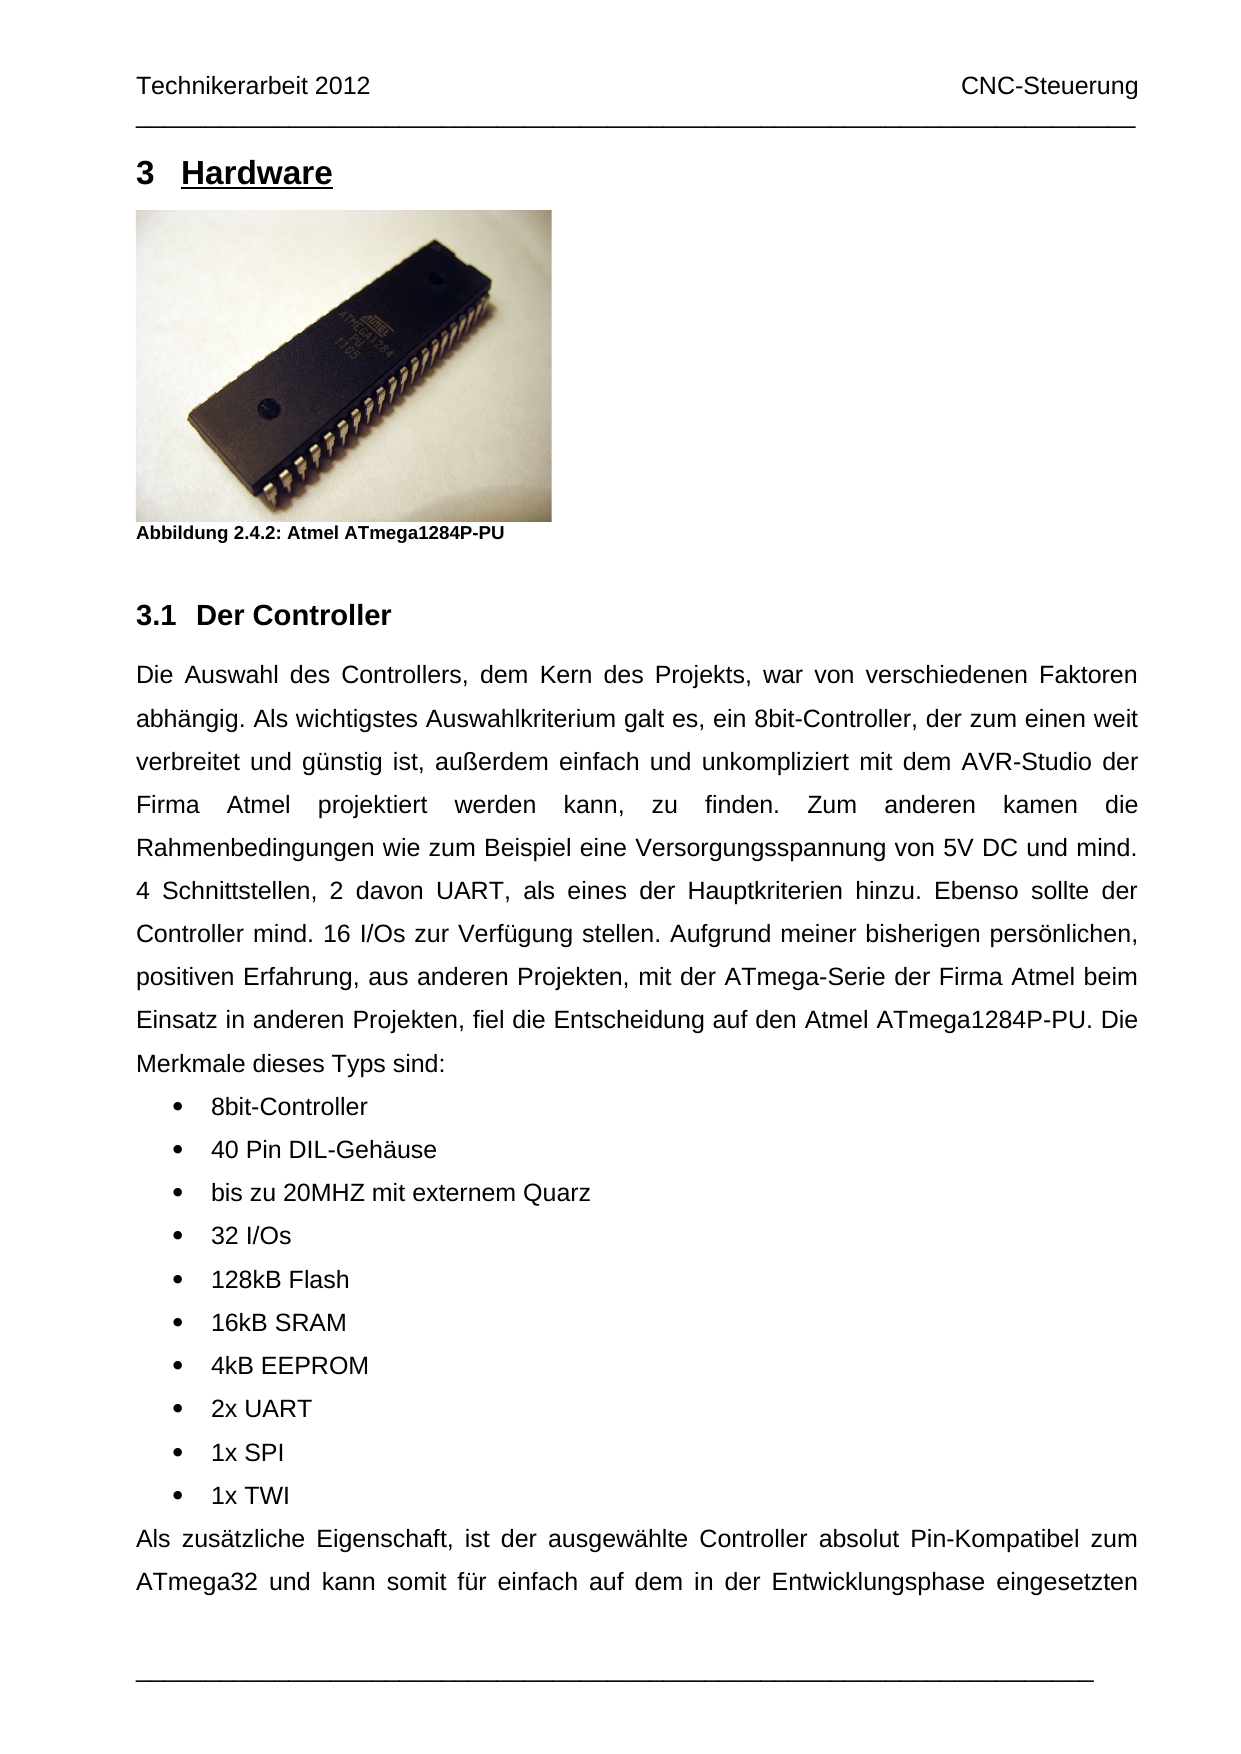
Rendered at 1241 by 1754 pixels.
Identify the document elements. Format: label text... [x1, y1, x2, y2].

list 2x UART [173, 1394, 1140, 1423]
list 8bit-Controller [173, 1092, 1140, 1121]
text Die Auswahl des Controllers, dem Kern des Projekts, war von verschiedenen Faktoren abhängig. Als wichtigstes Auswahlkriterium galt es, ein 8bit-Controller, der zum einen weit verbreitet und günstig ist, außerdem einfach und unkompliziert mit dem AVR-Studio der Firma Atmel projektiert werden kann, zu finden. Zum anderen kamen die Rahmenbedingungen wie zum Beispiel eine Versorgungsspannung von 5V DC und mind. 4 Schnittstellen, 2 davon UART, als eines der Hauptkriterien hinzu. Ebenso sollte der Controller mind. 16 I/Os zur Verfügung stellen. Aufgrund meiner bisherigen persönlichen, positiven Erfahrung, aus anderen Projekten, mit der ATmega-Serie der Firma Atmel beim Einsatz in anderen Projekten, fiel die Entscheidung auf den Atmel ATmega1284P-PU. Die Merkmale dieses Typs sind: [136, 660, 1140, 1077]
list bis zu 20MHZ mit externem Quarz [173, 1178, 1140, 1207]
list 32 I/Os [173, 1221, 1140, 1250]
subtitle Hardware [136, 153, 1140, 192]
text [136, 1524, 1140, 1596]
list 128kB Flash [173, 1264, 1140, 1293]
subtitle Der Controller [136, 598, 1140, 631]
list 1x TWI [173, 1481, 1140, 1509]
list 4kB EEPROM [173, 1351, 1140, 1380]
list 1x SPI [173, 1437, 1140, 1466]
table_header Abbildung .: Atmel ATmega1284P-PU [125, 210, 584, 564]
list 40 Pin DIL-Gehäuse [173, 1135, 1140, 1164]
picture [135, 210, 552, 522]
list 16kB SRAM [173, 1308, 1140, 1337]
